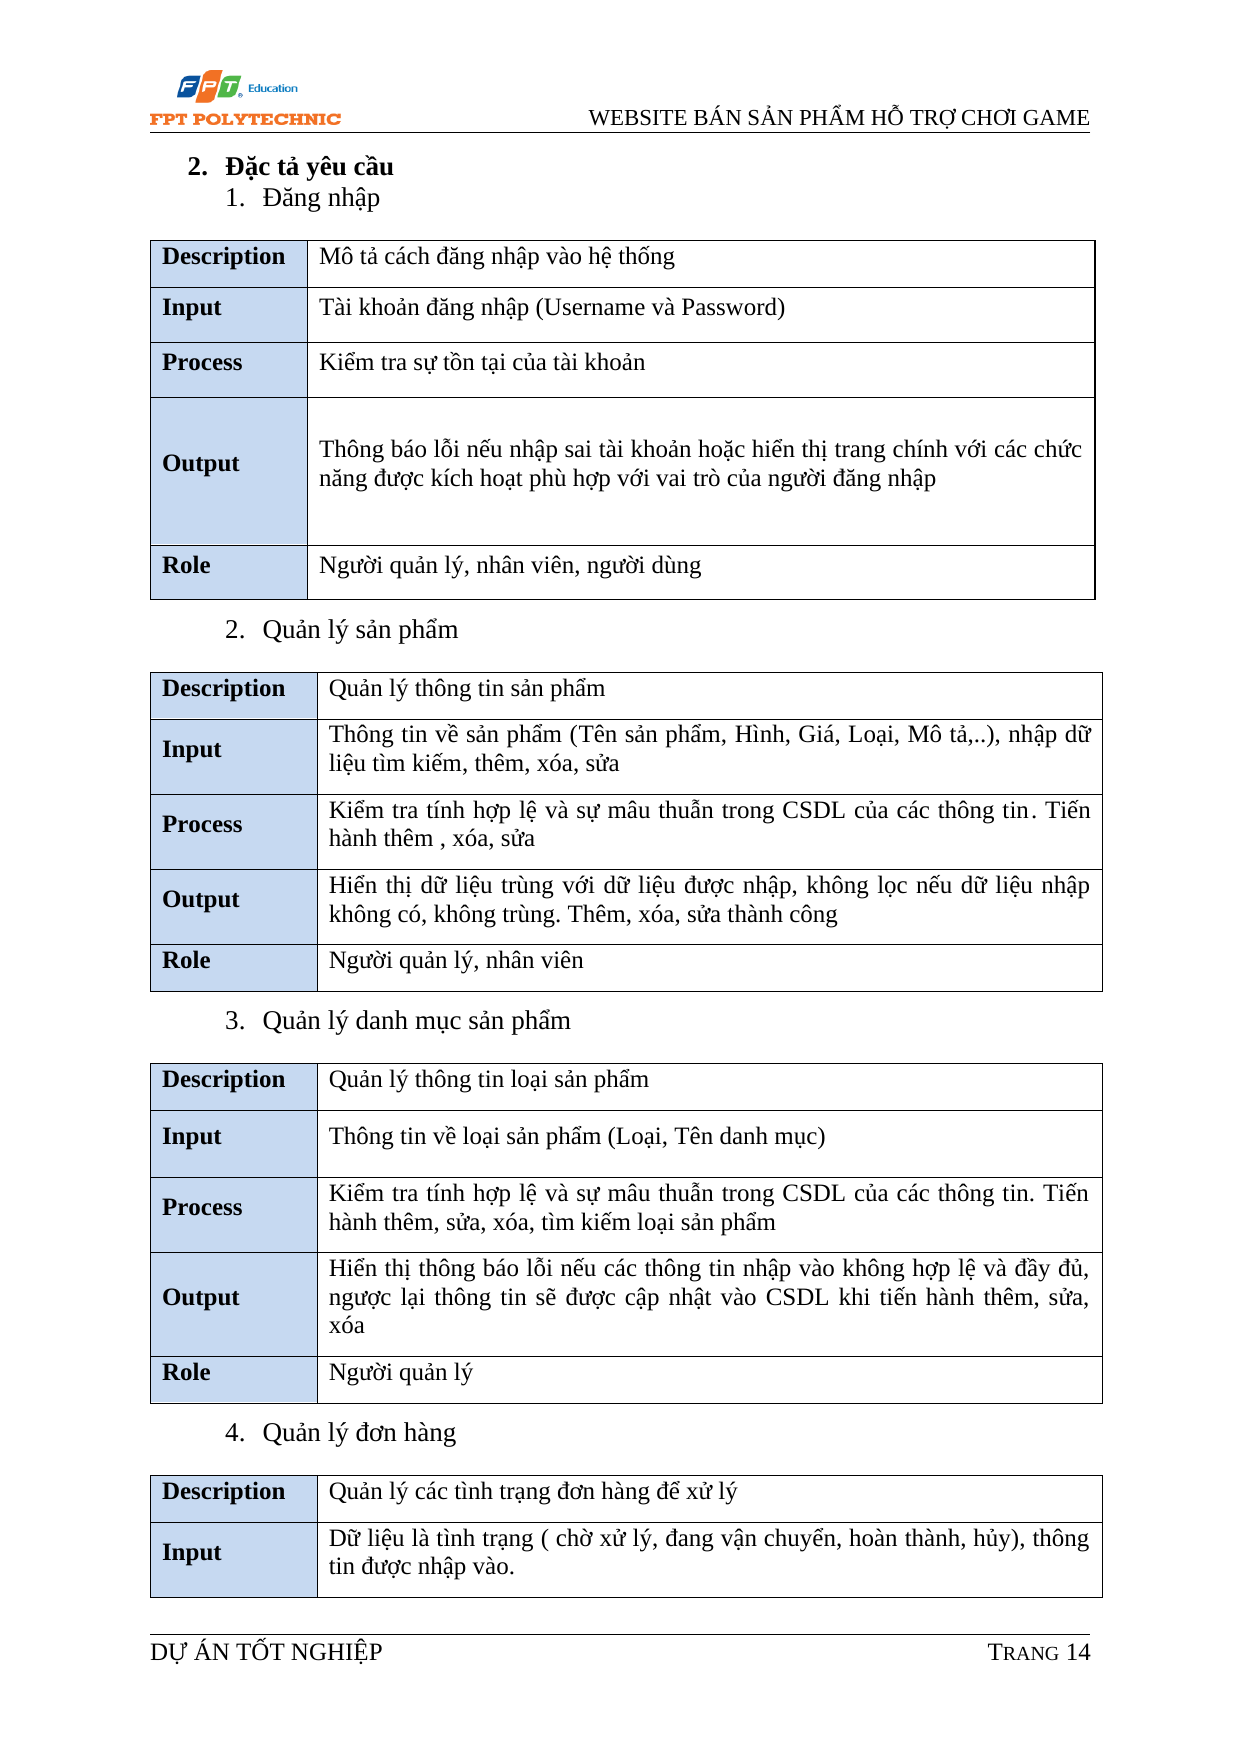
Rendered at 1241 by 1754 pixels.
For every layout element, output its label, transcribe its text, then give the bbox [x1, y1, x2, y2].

table_cell Tài khoản đăng nhập (Username và Password) [308, 288, 1094, 342]
table_cell Hiển thị dữ liệu trùng với dữ liệu được nhập, không lọc nếu dữ liệu nhập không có, không trùng. Thêm, xóa, sửa thành công [318, 870, 1102, 944]
table_header Quản lý các tình trạng đơn hàng để xử lý [318, 1476, 1102, 1522]
table_cell Role [151, 1357, 317, 1402]
table_header Description [151, 1476, 317, 1522]
table_cell Output [151, 1253, 317, 1356]
table_cell Input [151, 288, 307, 342]
table_cell Role [151, 546, 307, 599]
table_header Description [151, 673, 317, 718]
table_cell Output [151, 398, 307, 544]
list Đăng nhập [225, 181, 1090, 212]
table_cell Kiểm tra sự tồn tại của tài khoản [308, 343, 1094, 397]
table_header Quản lý thông tin loại sản phẩm [318, 1064, 1102, 1110]
table_cell Kiểm tra tính hợp lệ và sự mâu thuẫn trong CSDL của các thông tin. Tiến hành thêm , xóa, sửa [318, 795, 1102, 869]
table_cell Thông báo lỗi nếu nhập sai tài khoản hoặc hiển thị trang chính với các chức năng được kích hoạt phù hợp với vai trò của người đăng nhập [308, 398, 1094, 544]
table_header Quản lý thông tin sản phẩm [318, 673, 1102, 718]
table_cell Process [151, 1178, 317, 1252]
list Đặc tả yêu cầu [187, 150, 1090, 181]
table_cell Người quản lý, nhân viên, người dùng [308, 546, 1094, 599]
table_header Description [151, 241, 307, 287]
list Quản lý đơn hàng [225, 1416, 1090, 1447]
table_cell Người quản lý, nhân viên [318, 945, 1102, 991]
table_cell Thông tin về loại sản phẩm (Loại, Tên danh mục) [318, 1111, 1102, 1177]
table_cell Thông tin về sản phẩm (Tên sản phẩm, Hình, Giá, Loại, Mô tả,..), nhập dữ liệu tìm kiếm, thêm, xóa, sửa [318, 720, 1102, 794]
list Quản lý danh mục sản phẩm [225, 1004, 1090, 1035]
table_cell Hiển thị thông báo lỗi nếu các thông tin nhập vào không hợp lệ và đầy đủ, ngược lại thông tin sẽ được cập nhật vào CSDL khi tiến hành thêm, sửa, xóa [318, 1253, 1102, 1356]
list Quản lý sản phẩm [225, 613, 1090, 644]
table_cell Input [151, 1523, 317, 1597]
table_cell Input [151, 1111, 317, 1177]
table_header Description [151, 1064, 317, 1110]
table_cell Process [151, 343, 307, 397]
table_header Mô tả cách đăng nhập vào hệ thống [308, 241, 1094, 287]
picture [150, 70, 343, 125]
table_cell Process [151, 795, 317, 869]
table_cell Output [151, 870, 317, 944]
table_cell Người quản lý [318, 1357, 1102, 1402]
table_cell Input [151, 720, 317, 794]
table_cell Kiểm tra tính hợp lệ và sự mâu thuẫn trong CSDL của các thông tin. Tiến hành thêm, sửa, xóa, tìm kiếm loại sản phẩm [318, 1178, 1102, 1252]
table_cell Dữ liệu là tình trạng ( chờ xử lý, đang vận chuyển, hoàn thành, hủy), thông tin được nhập vào. [318, 1523, 1102, 1597]
table_cell Role [151, 945, 317, 991]
